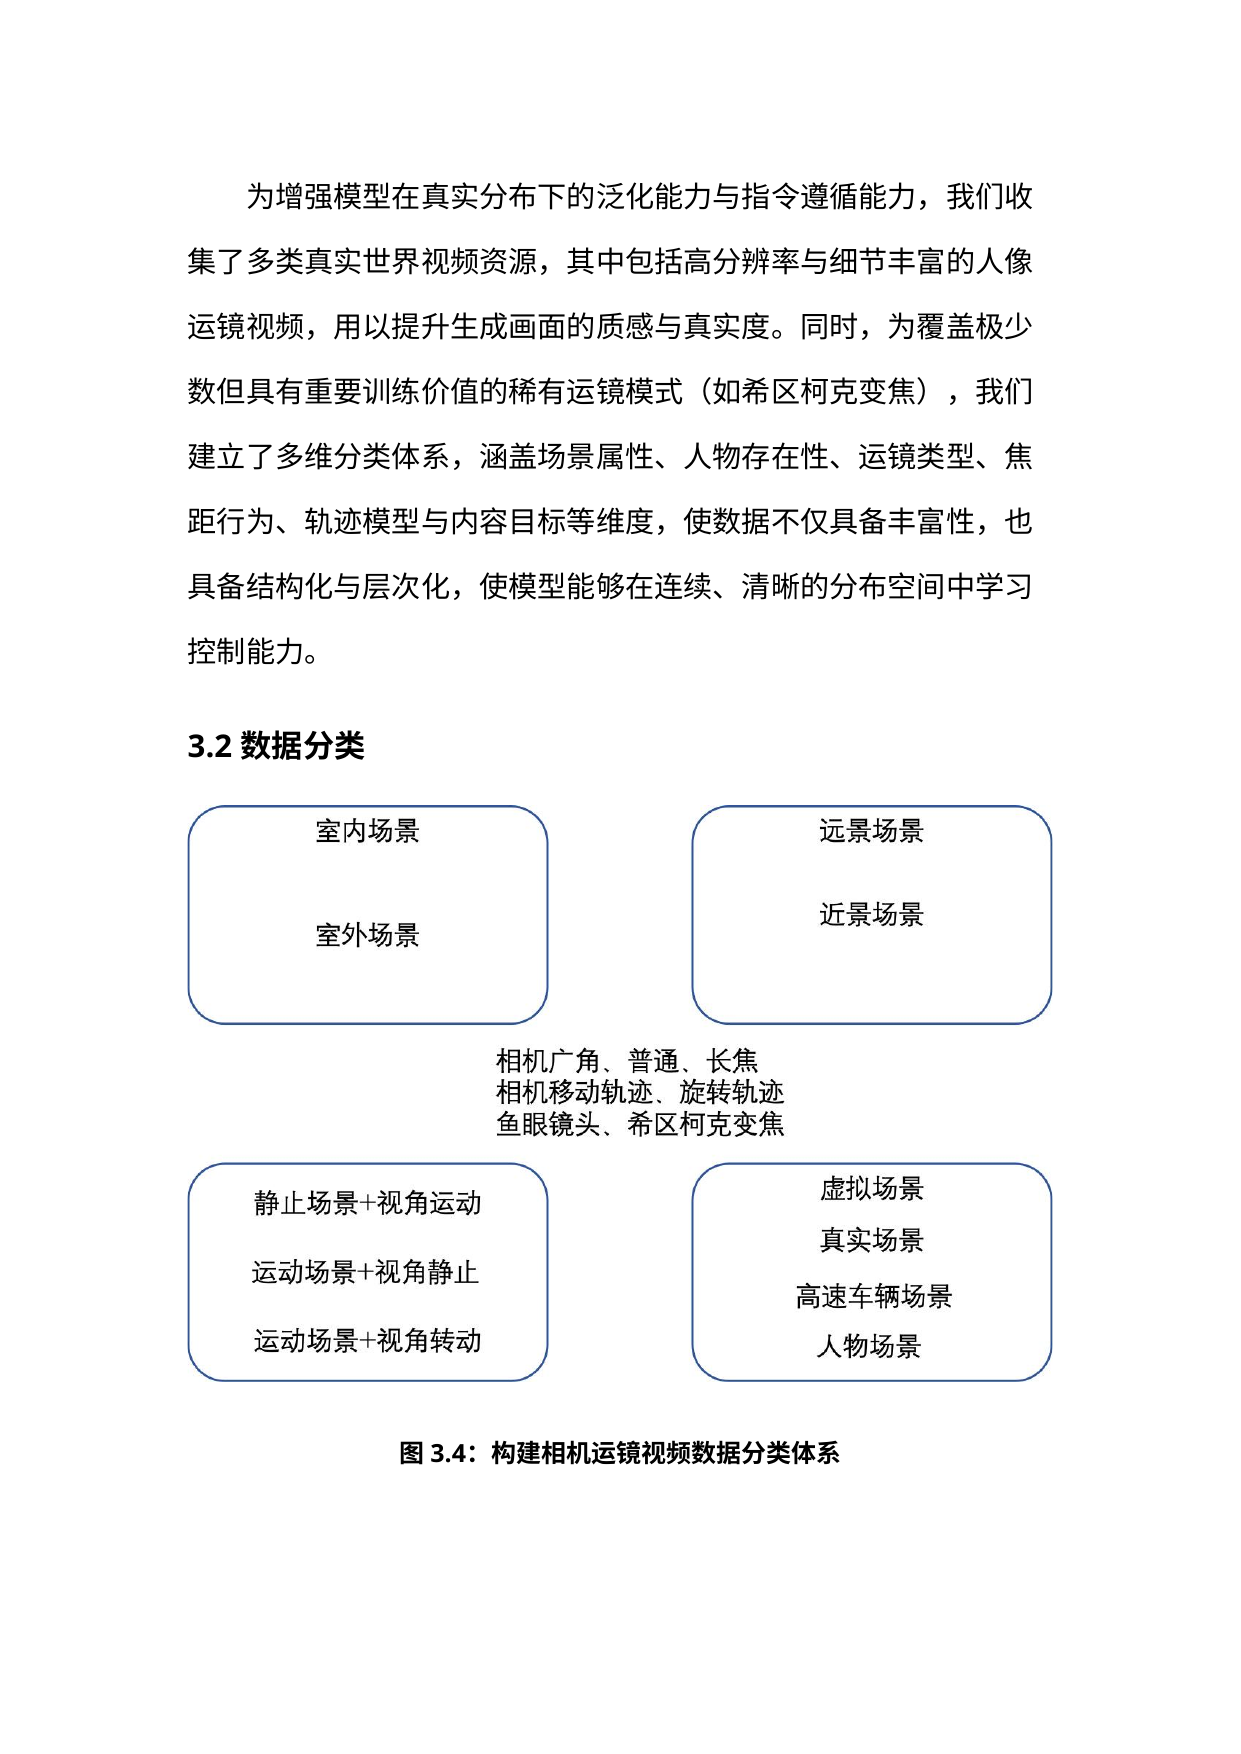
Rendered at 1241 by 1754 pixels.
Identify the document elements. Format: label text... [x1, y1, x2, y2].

text 为增强模型在真实分布下的泛化能力与指令遵循能力，我们收集了多类真实世界视频资源，其中包括高分辨率与细节丰富的人像运镜视频，用以提升生成画面的质感与真实度。同时，为覆盖极少数但具有重要训练价值的稀有运镜模式（如希区柯克变焦），我们建立了多维分类体系，涵盖场景属性、人物存在性、运镜类型、焦距行为、轨迹模型与内容目标等维度，使数据不仅具备丰富性，也具备结构化与层次化，使模型能够在连续、清晰的分布空间中学习控制能力。 [187, 162, 1053, 682]
text 3.2 数据分类 [187, 711, 1053, 776]
text 图 3.4：构建相机运镜视频数据分类体系 [187, 1419, 1053, 1484]
picture [187, 805, 1053, 1382]
